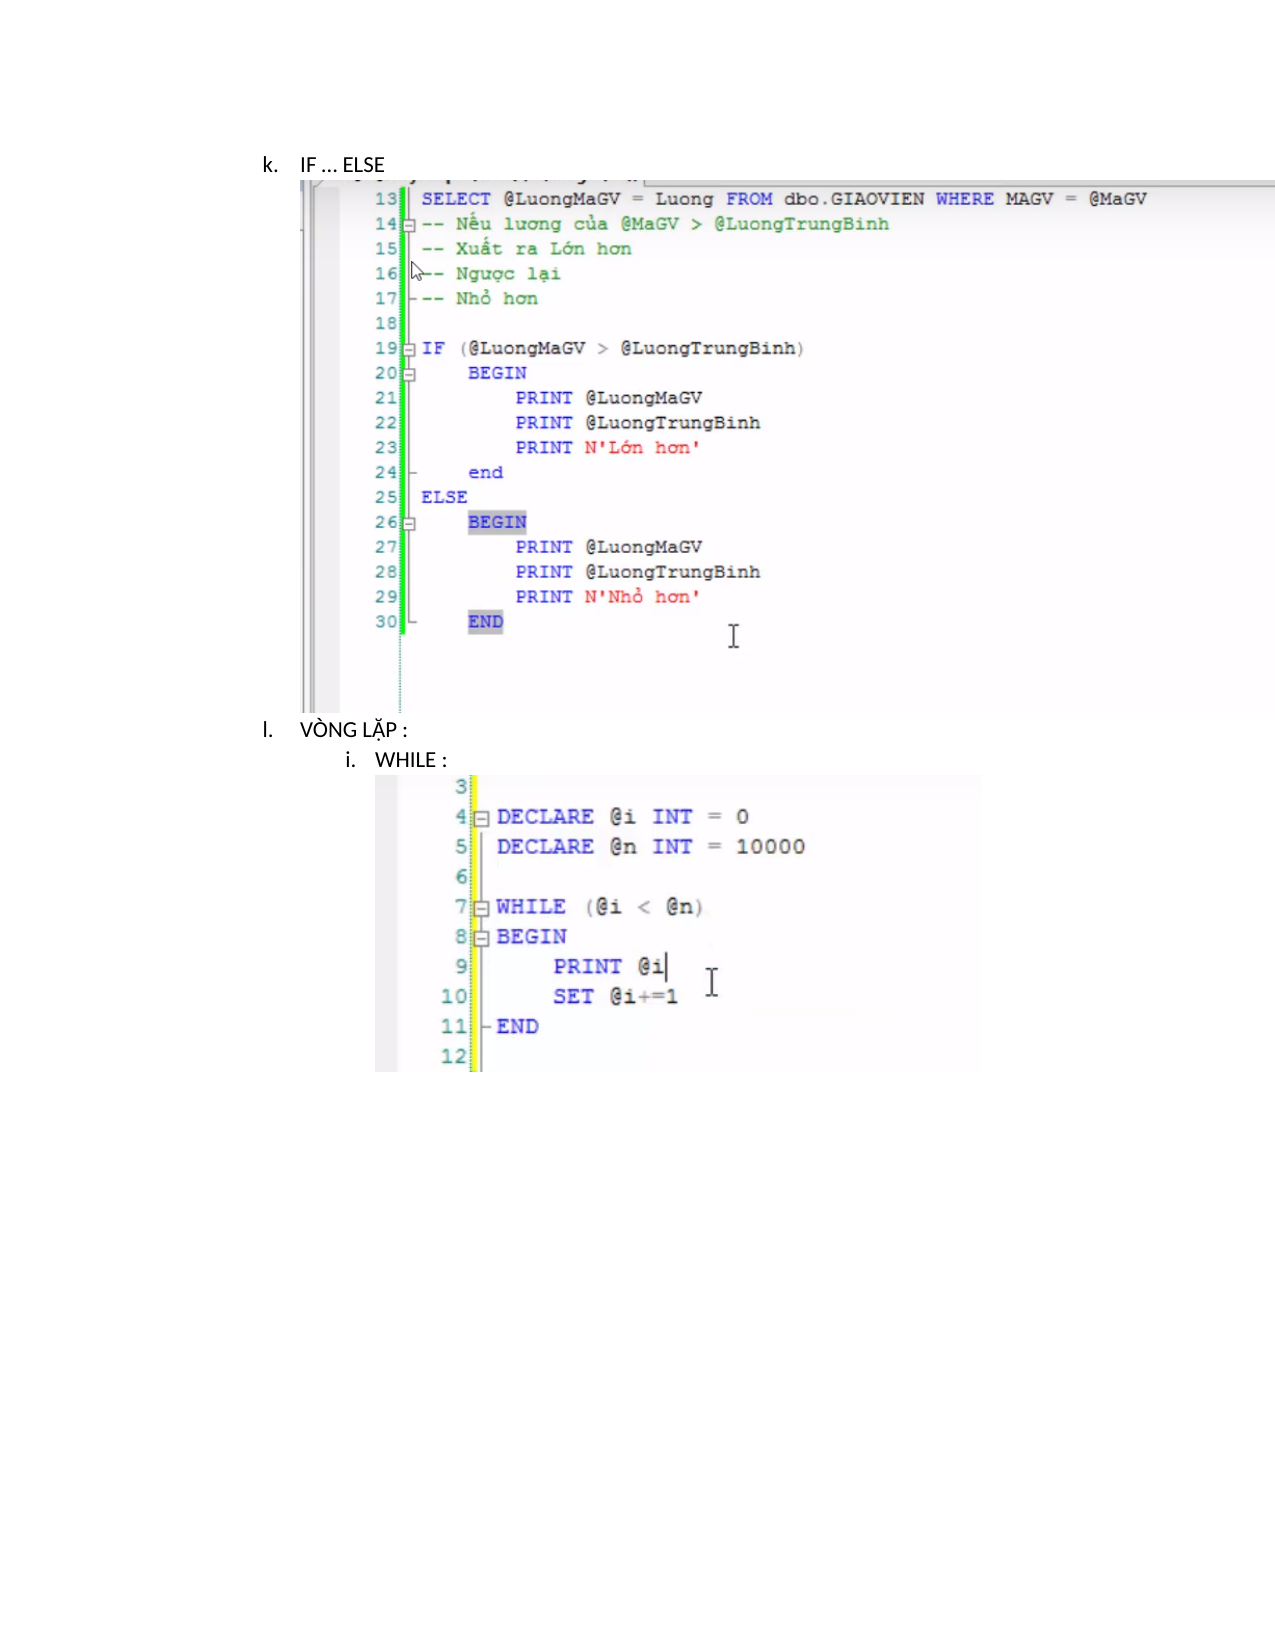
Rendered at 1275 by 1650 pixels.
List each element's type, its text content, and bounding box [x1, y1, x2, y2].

picture [300, 180, 1275, 713]
list VÒNG LẶP : [262, 715, 1125, 743]
picture [375, 775, 982, 1072]
